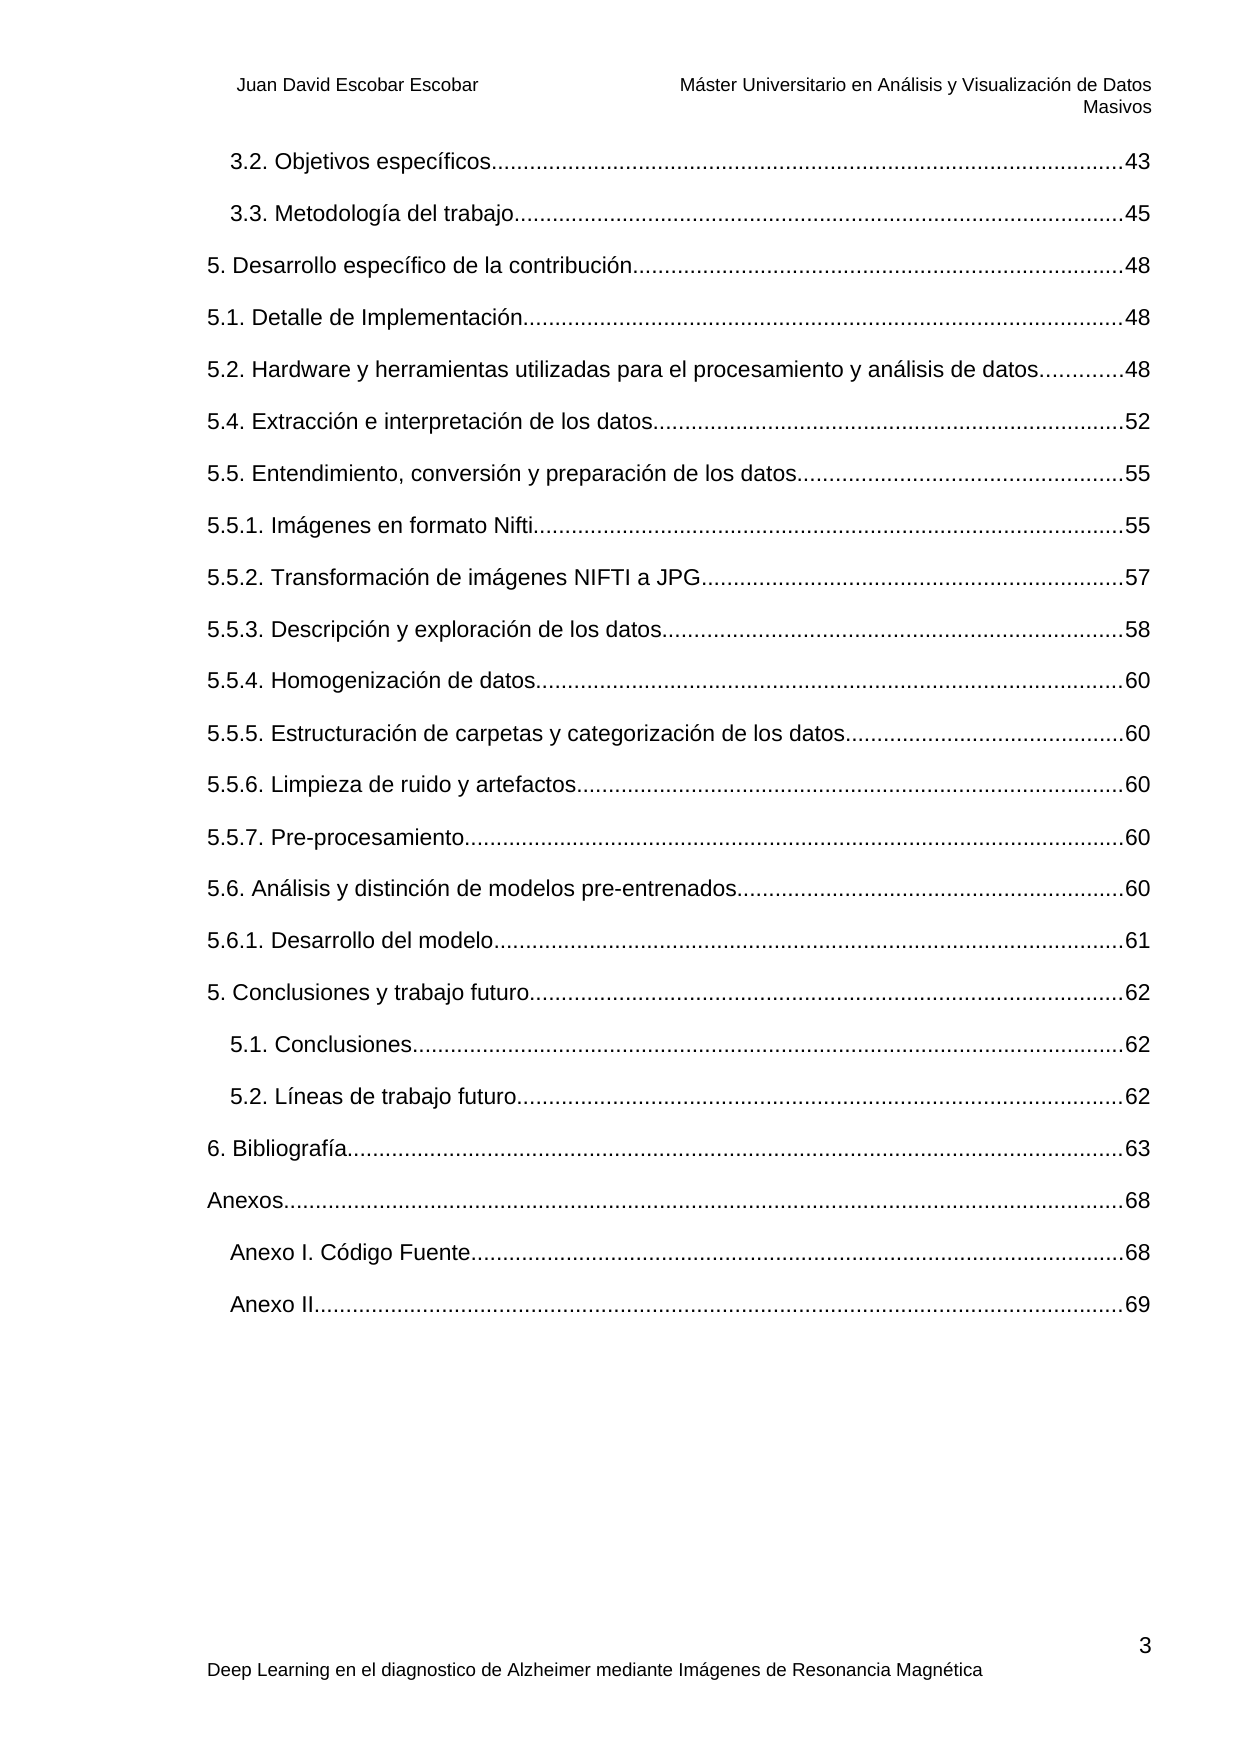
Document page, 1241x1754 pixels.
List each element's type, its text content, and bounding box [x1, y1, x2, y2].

text Anexo I. Código Fuente 68 [230, 1239, 1152, 1266]
text 5.6. Análisis y distinción de modelos pre-entrenados 60 [207, 875, 1152, 902]
text 5.2. Hardware y herramientas utilizadas para el procesamiento y análisis de datos 48 [207, 356, 1152, 382]
text 6. Bibliografía 63 [207, 1135, 1152, 1162]
text 5.5.5. Estructuración de carpetas y categorización de los datos 60 [207, 719, 1152, 746]
text 5.1. Conclusiones 62 [230, 1031, 1152, 1058]
text 5.5.1. Imágenes en formato Nifti 55 [207, 512, 1152, 538]
text 3.3. Metodología del trabajo 45 [230, 200, 1152, 226]
text Anexos 68 [207, 1187, 1152, 1214]
text 5.5.3. Descripción y exploración de los datos 58 [207, 616, 1152, 642]
text 5. Conclusiones y trabajo futuro 62 [207, 979, 1152, 1006]
text 5.5.7. Pre-procesamiento 60 [207, 823, 1152, 850]
text 5.1. Detalle de Implementación 48 [207, 304, 1152, 330]
text 5.2. Líneas de trabajo futuro 62 [230, 1083, 1152, 1110]
text 5.5.4. Homogenización de datos 60 [207, 667, 1152, 694]
text 5.5.2. Transformación de imágenes NIFTI a JPG 57 [207, 563, 1152, 590]
text 5.6.1. Desarrollo del modelo 61 [207, 927, 1152, 954]
text 5.5. Entendimiento, conversión y preparación de los datos 55 [207, 459, 1152, 486]
text Anexo II. 69 [230, 1291, 1152, 1318]
text 3.2. Objetivos específicos 43 [230, 148, 1152, 174]
text 5.5.6. Limpieza de ruido y artefactos 60 [207, 771, 1152, 798]
text 5.4. Extracción e interpretación de los datos 52 [207, 408, 1152, 434]
text 5. Desarrollo específico de la contribución 48 [207, 252, 1152, 278]
